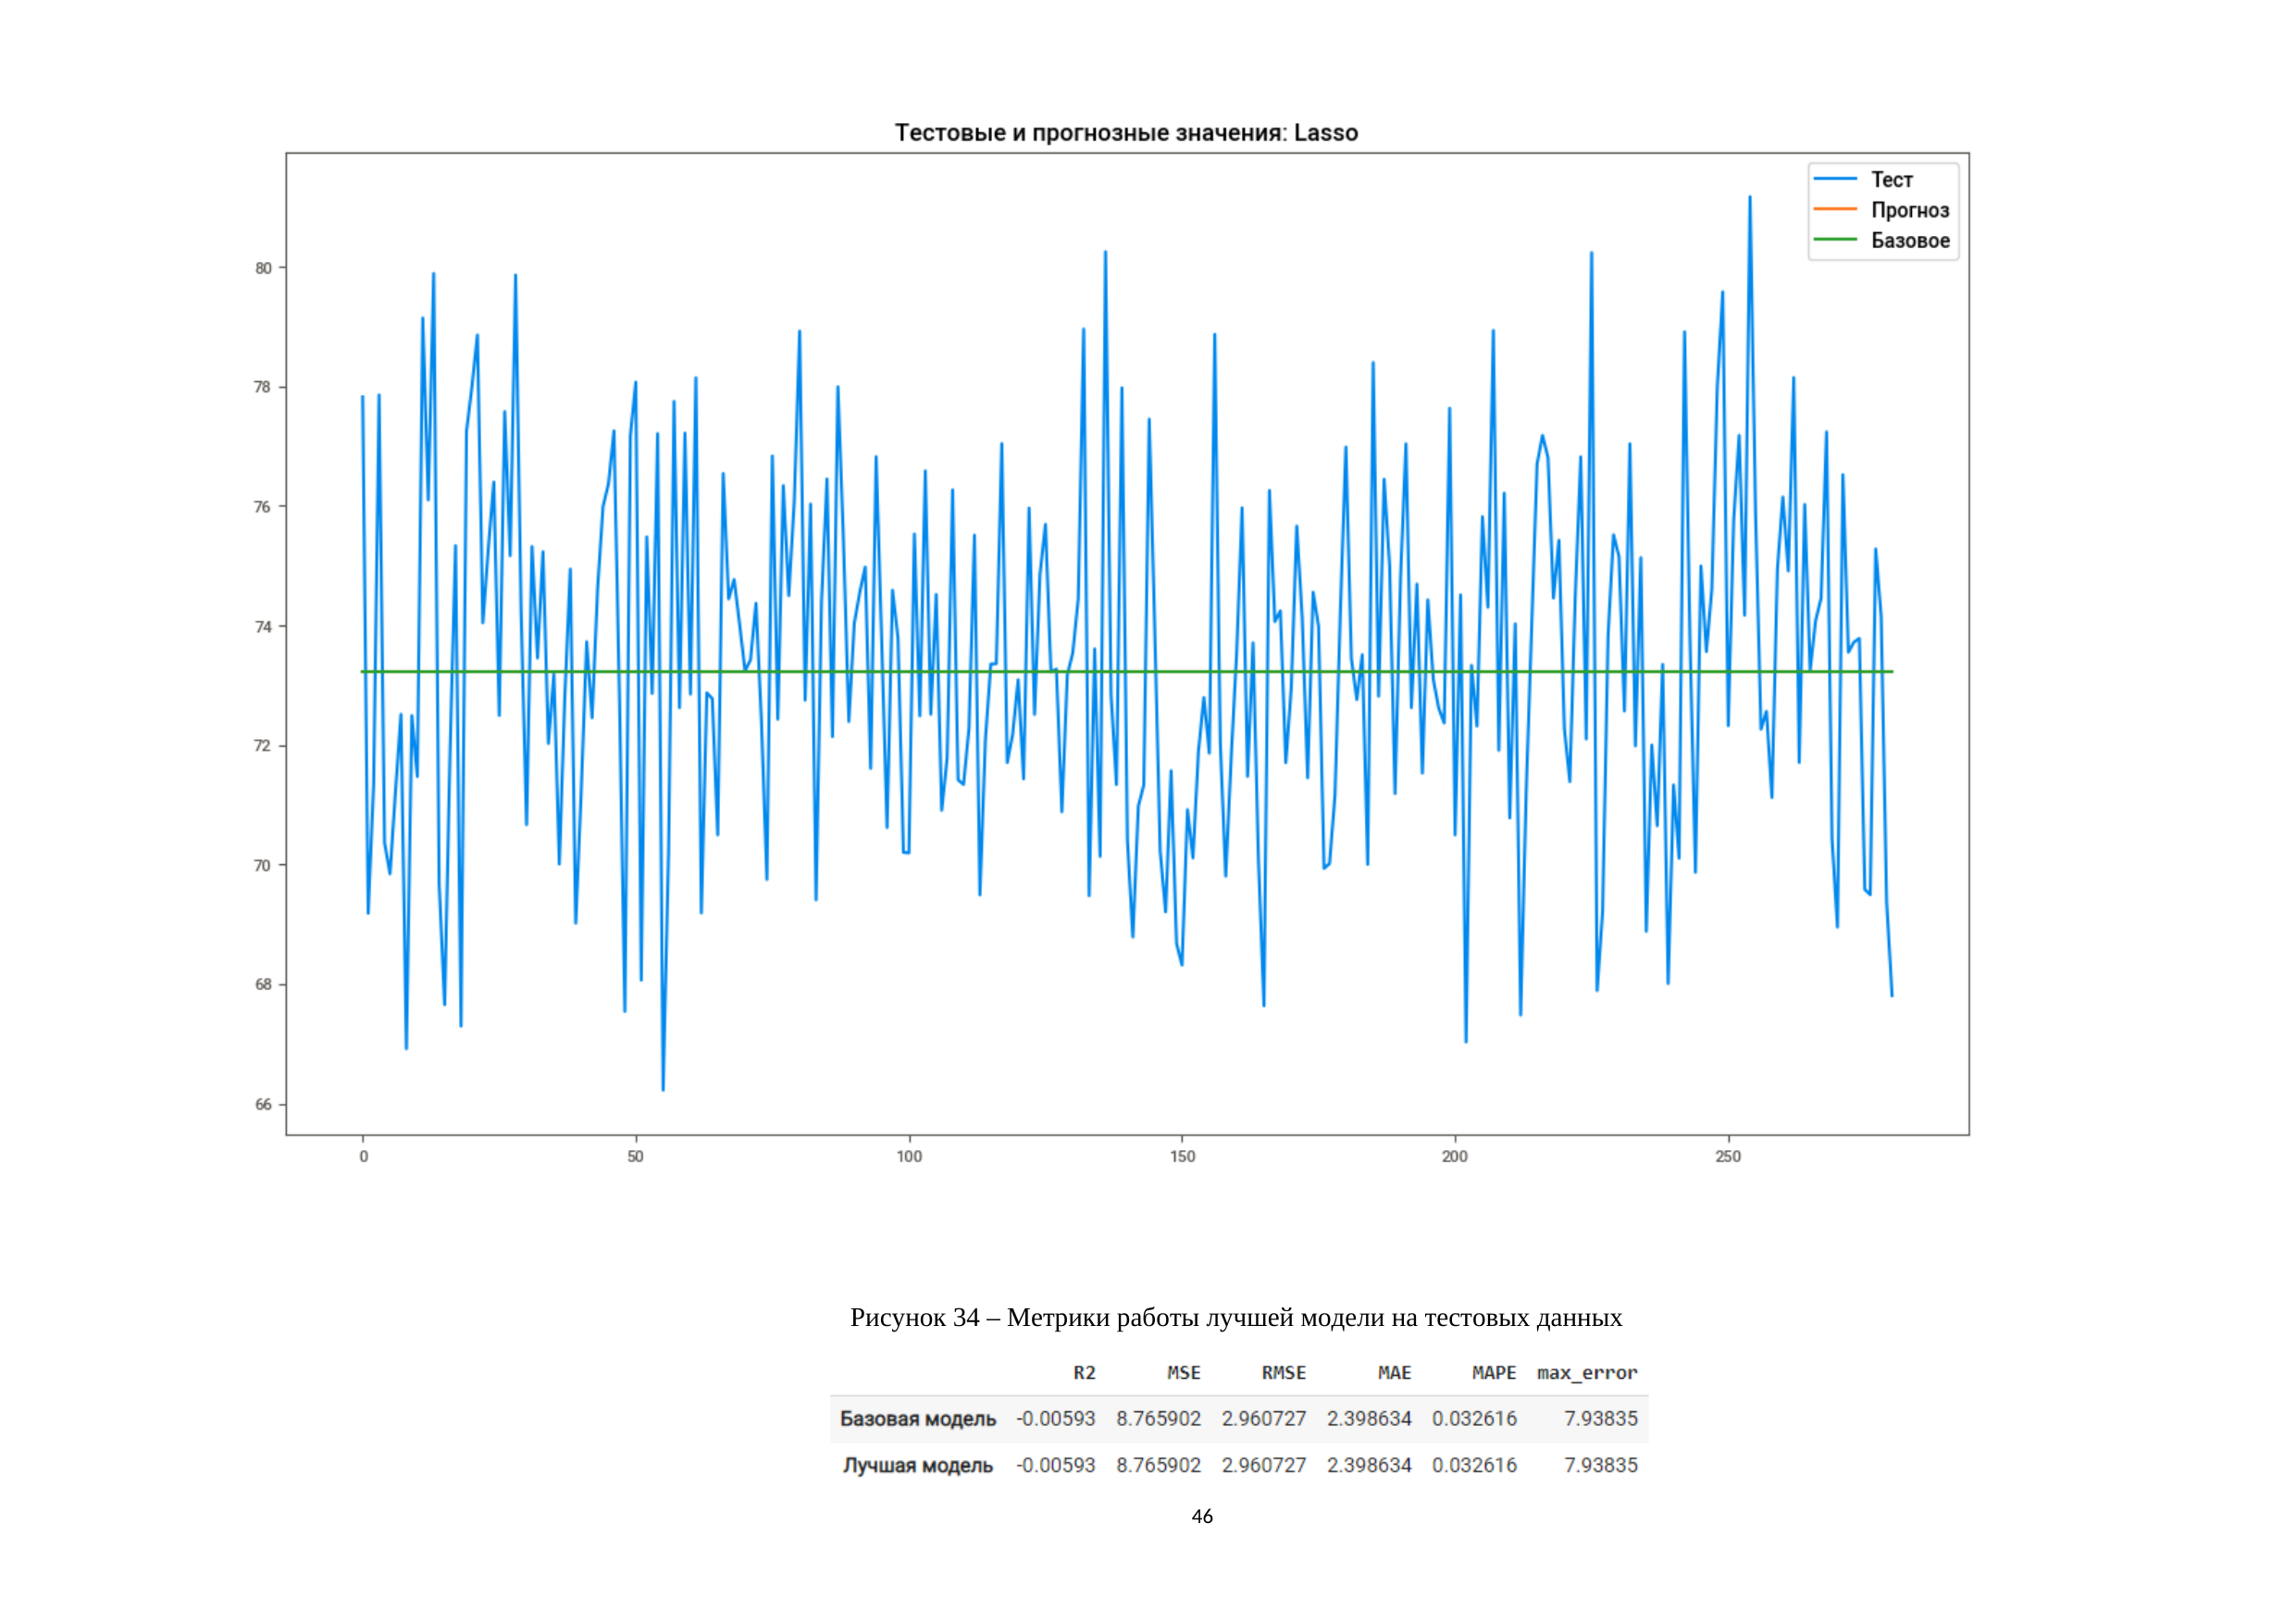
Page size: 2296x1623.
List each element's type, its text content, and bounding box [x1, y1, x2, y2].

list Рисунок 34 – Метрики работы лучшей модели на тестовых данных [233, 1301, 2240, 1332]
picture [232, 109, 2014, 1196]
picture [809, 1347, 1665, 1497]
